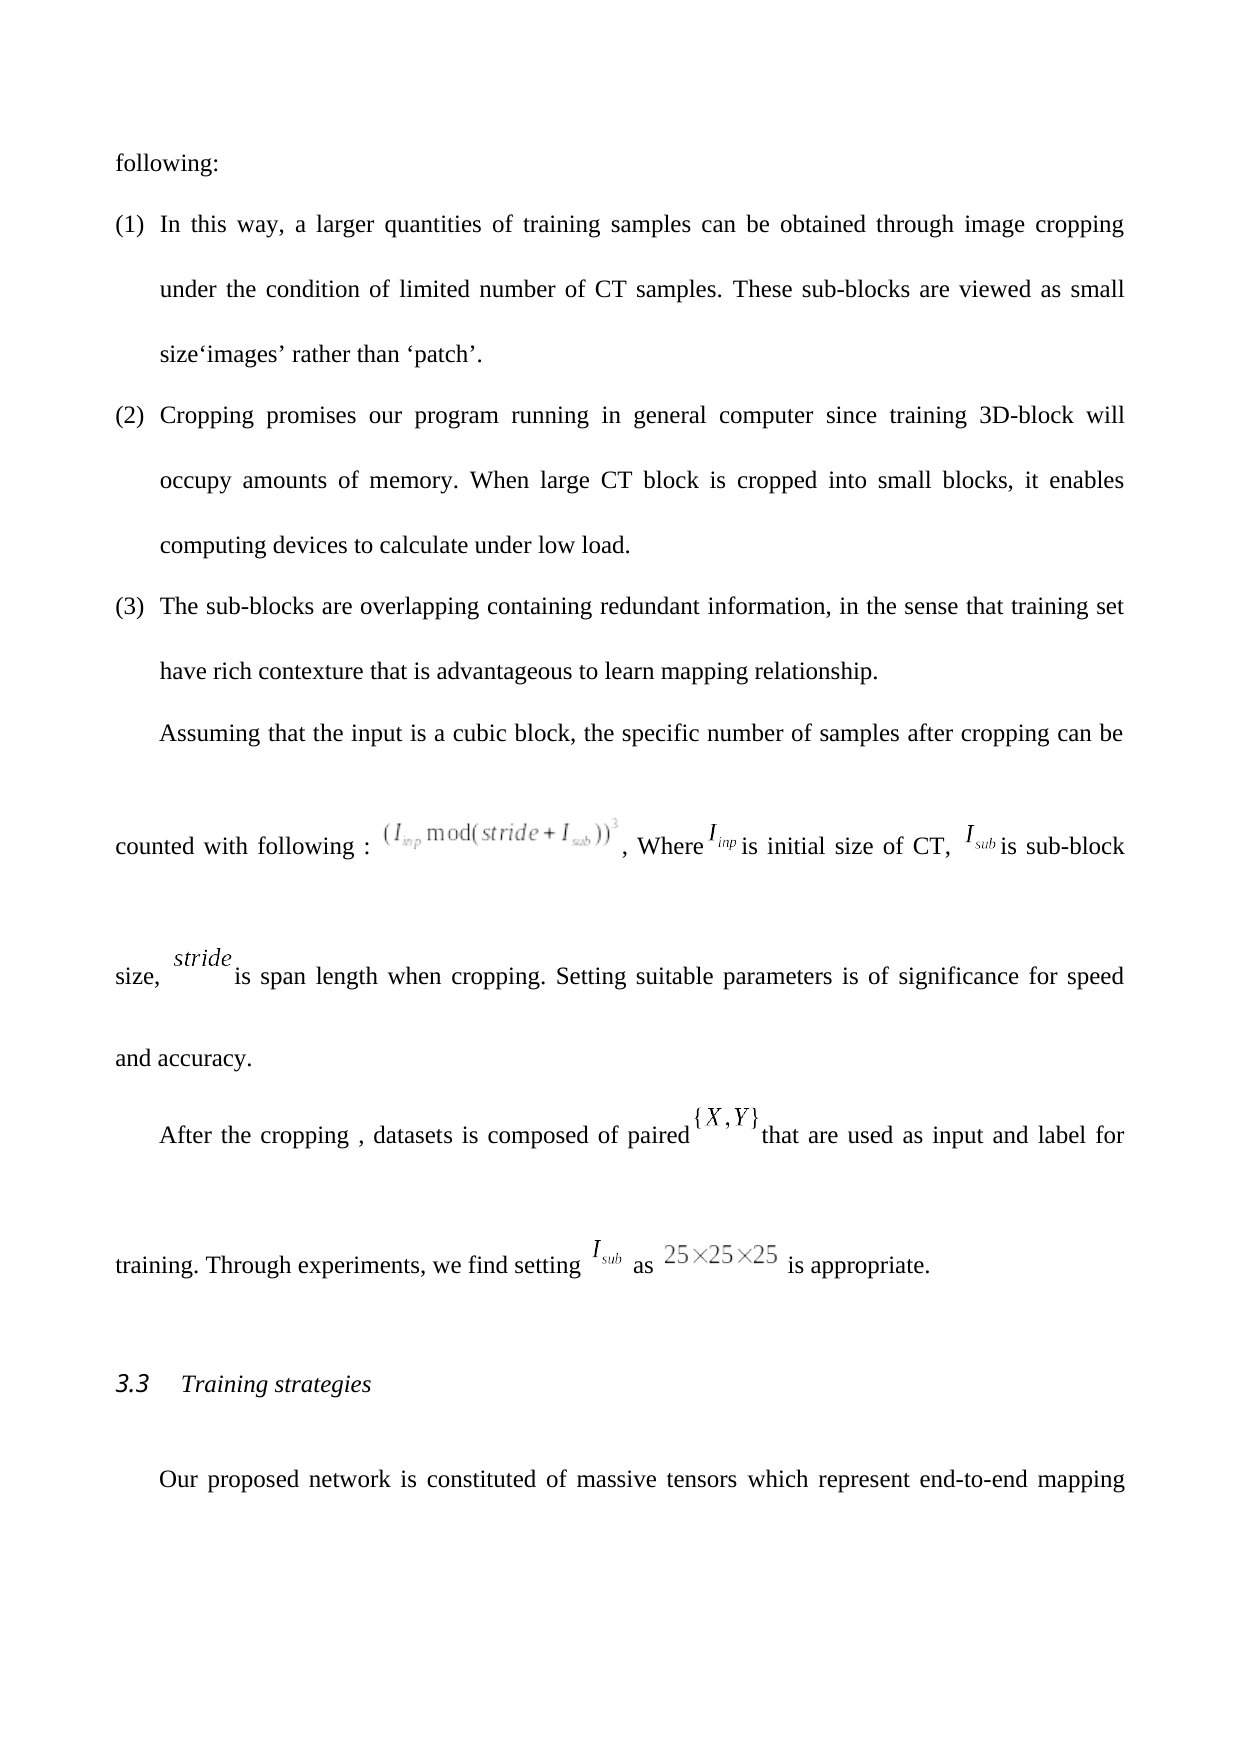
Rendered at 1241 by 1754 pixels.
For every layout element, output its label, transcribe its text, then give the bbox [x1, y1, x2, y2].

list Cropping promises our program running in general computer since training 3D-block will occupy amounts of memory. When large CT block is cropped into small blocks, it enables computing devices to calculate under low load. [115, 398, 1125, 561]
list The sub-blocks are overlapping containing redundant information, in the sense that training set have rich contexture that is advantageous to learn mapping relationship. [115, 589, 1125, 687]
text After the cropping , datasets is composed of pairedthat are used as input and label for training. Through experiments, we find setting as is appropriate. [115, 1102, 1125, 1297]
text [115, 146, 1125, 178]
list In this way, a larger quantities of training samples can be obtained through image cropping under the condition of limited number of CT samples. These sub-blocks are viewed as small size‘images’ rather than ‘patch’. [115, 207, 1125, 369]
text Assuming that the input is a cubic block, the specific number of samples after cropping can be counted with following : , Whereis initial size of CT, is sub-block size, is span length when cropping. Setting suitable parameters is of significance for speed and accuracy. [115, 716, 1125, 1073]
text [115, 1462, 1125, 1495]
list Training strategies [115, 1351, 1125, 1416]
